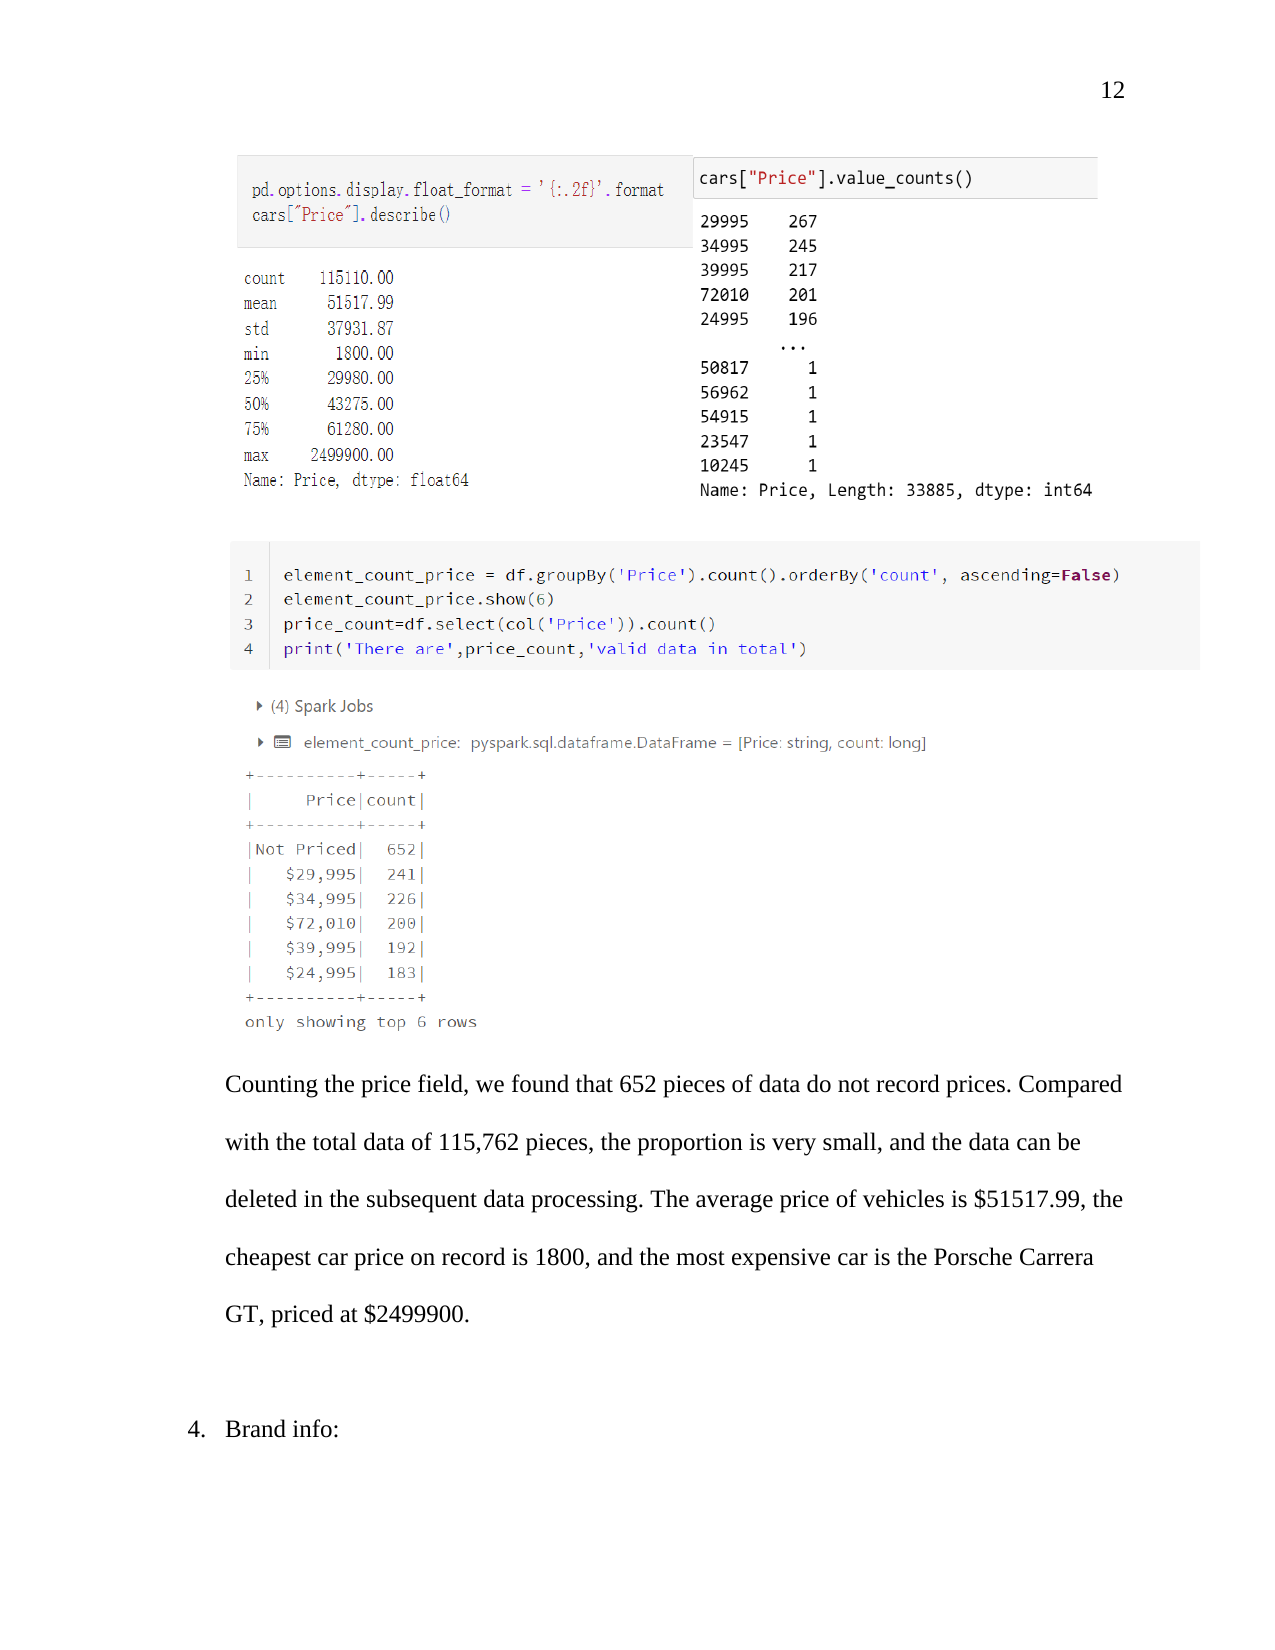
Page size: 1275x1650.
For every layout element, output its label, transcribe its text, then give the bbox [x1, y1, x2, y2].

text Counting the price field, we found that 652 pieces of data do not record prices. Compared with the total data of 115,762 pieces, the proportion is very small, and the data can be deleted in the subsequent data processing. The average price of vehicles is $51517.99, the cheapest car price on record is 1800, and the most expensive car is the Porsche Carrera GT, priced at $2499900. [225, 1069, 1125, 1328]
picture [225, 150, 1098, 508]
picture [225, 536, 1200, 1041]
list Brand info: [187, 1414, 1125, 1443]
